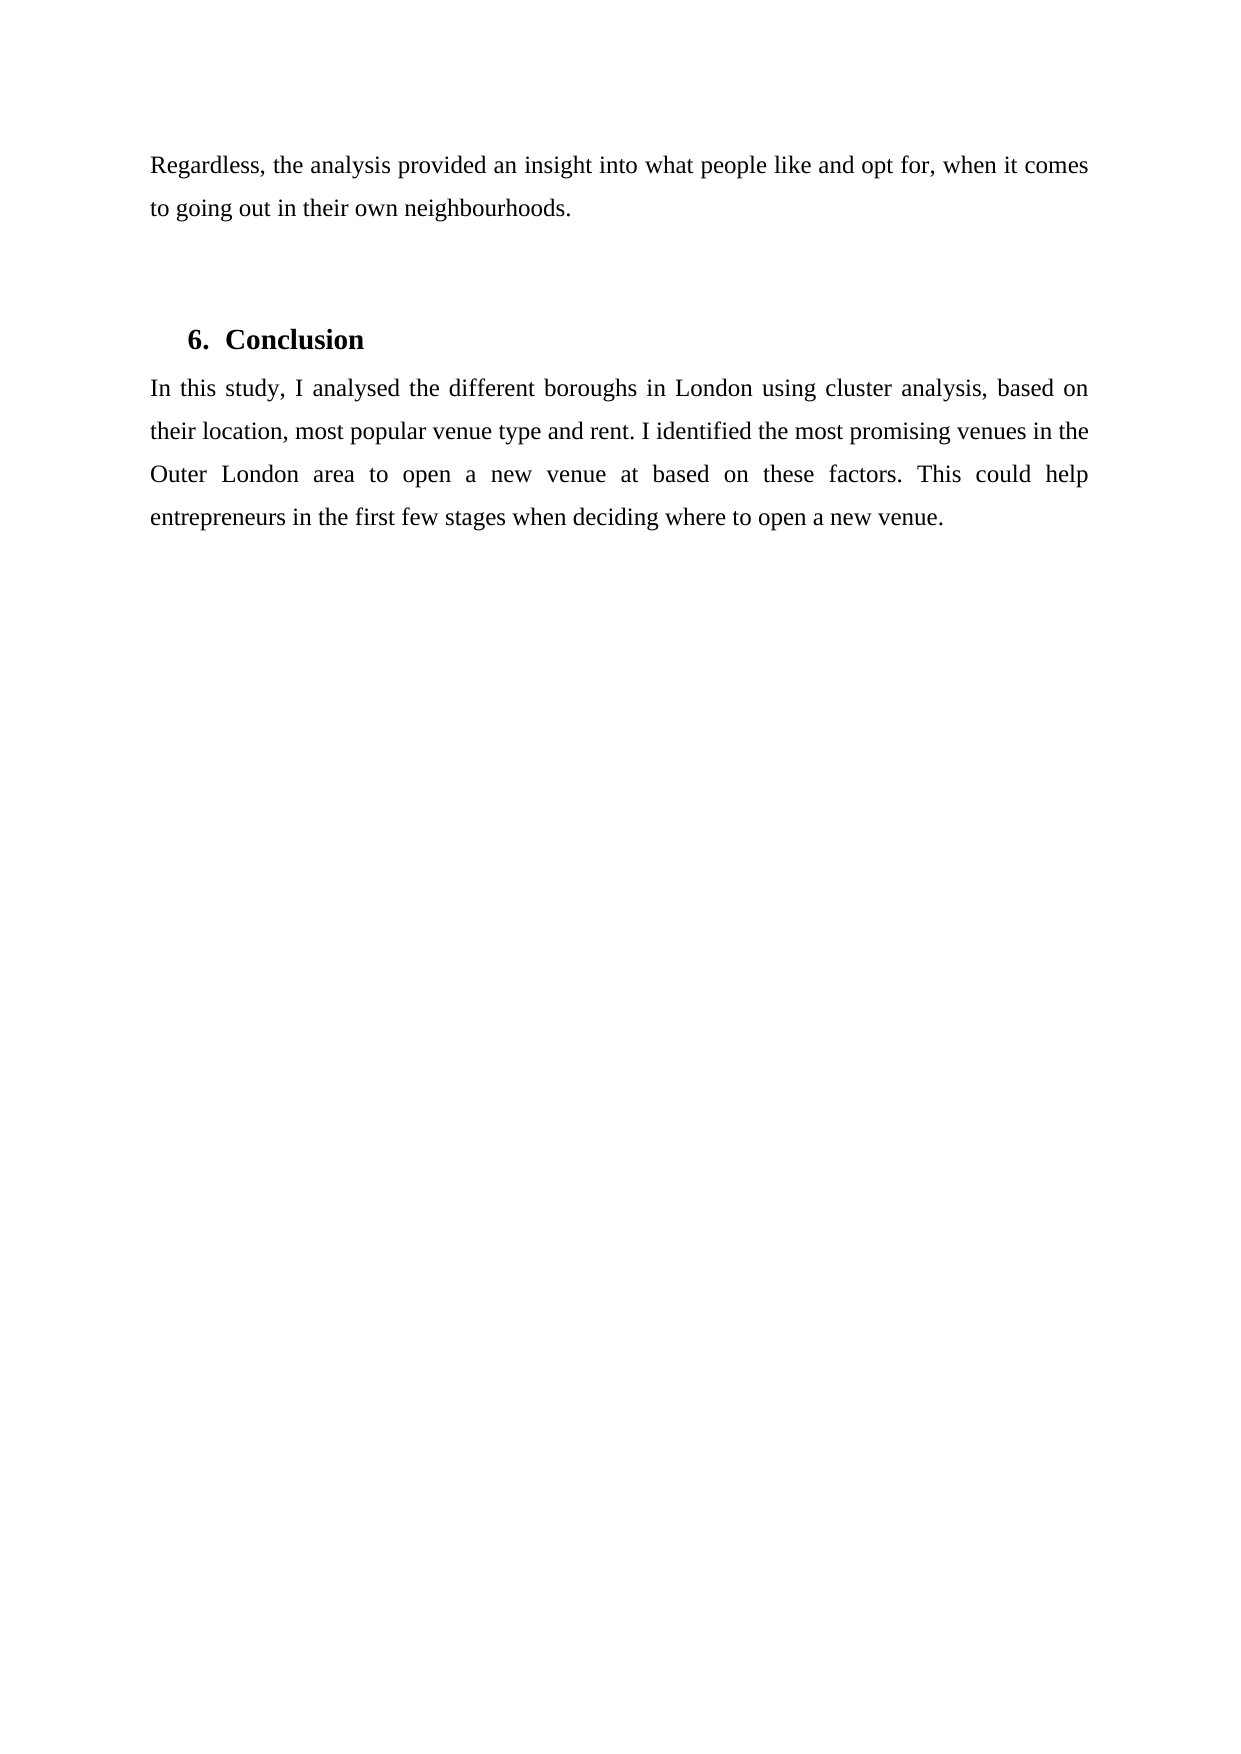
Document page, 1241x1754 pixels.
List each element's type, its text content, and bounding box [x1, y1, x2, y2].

text In this study, I analysed the different boroughs in London using cluster analysis, based on their location, most popular venue type and rent. I identified the most promising venues in the Outer London area to open a new venue at based on these factors. This could help entrepreneurs in the first few stages when deciding where to open a new venue. [150, 373, 1090, 531]
text Regardless, the analysis provided an insight into what people like and opt for, when it comes to going out in their own neighbourhoods. [150, 150, 1090, 222]
list Conclusion [187, 322, 1090, 356]
